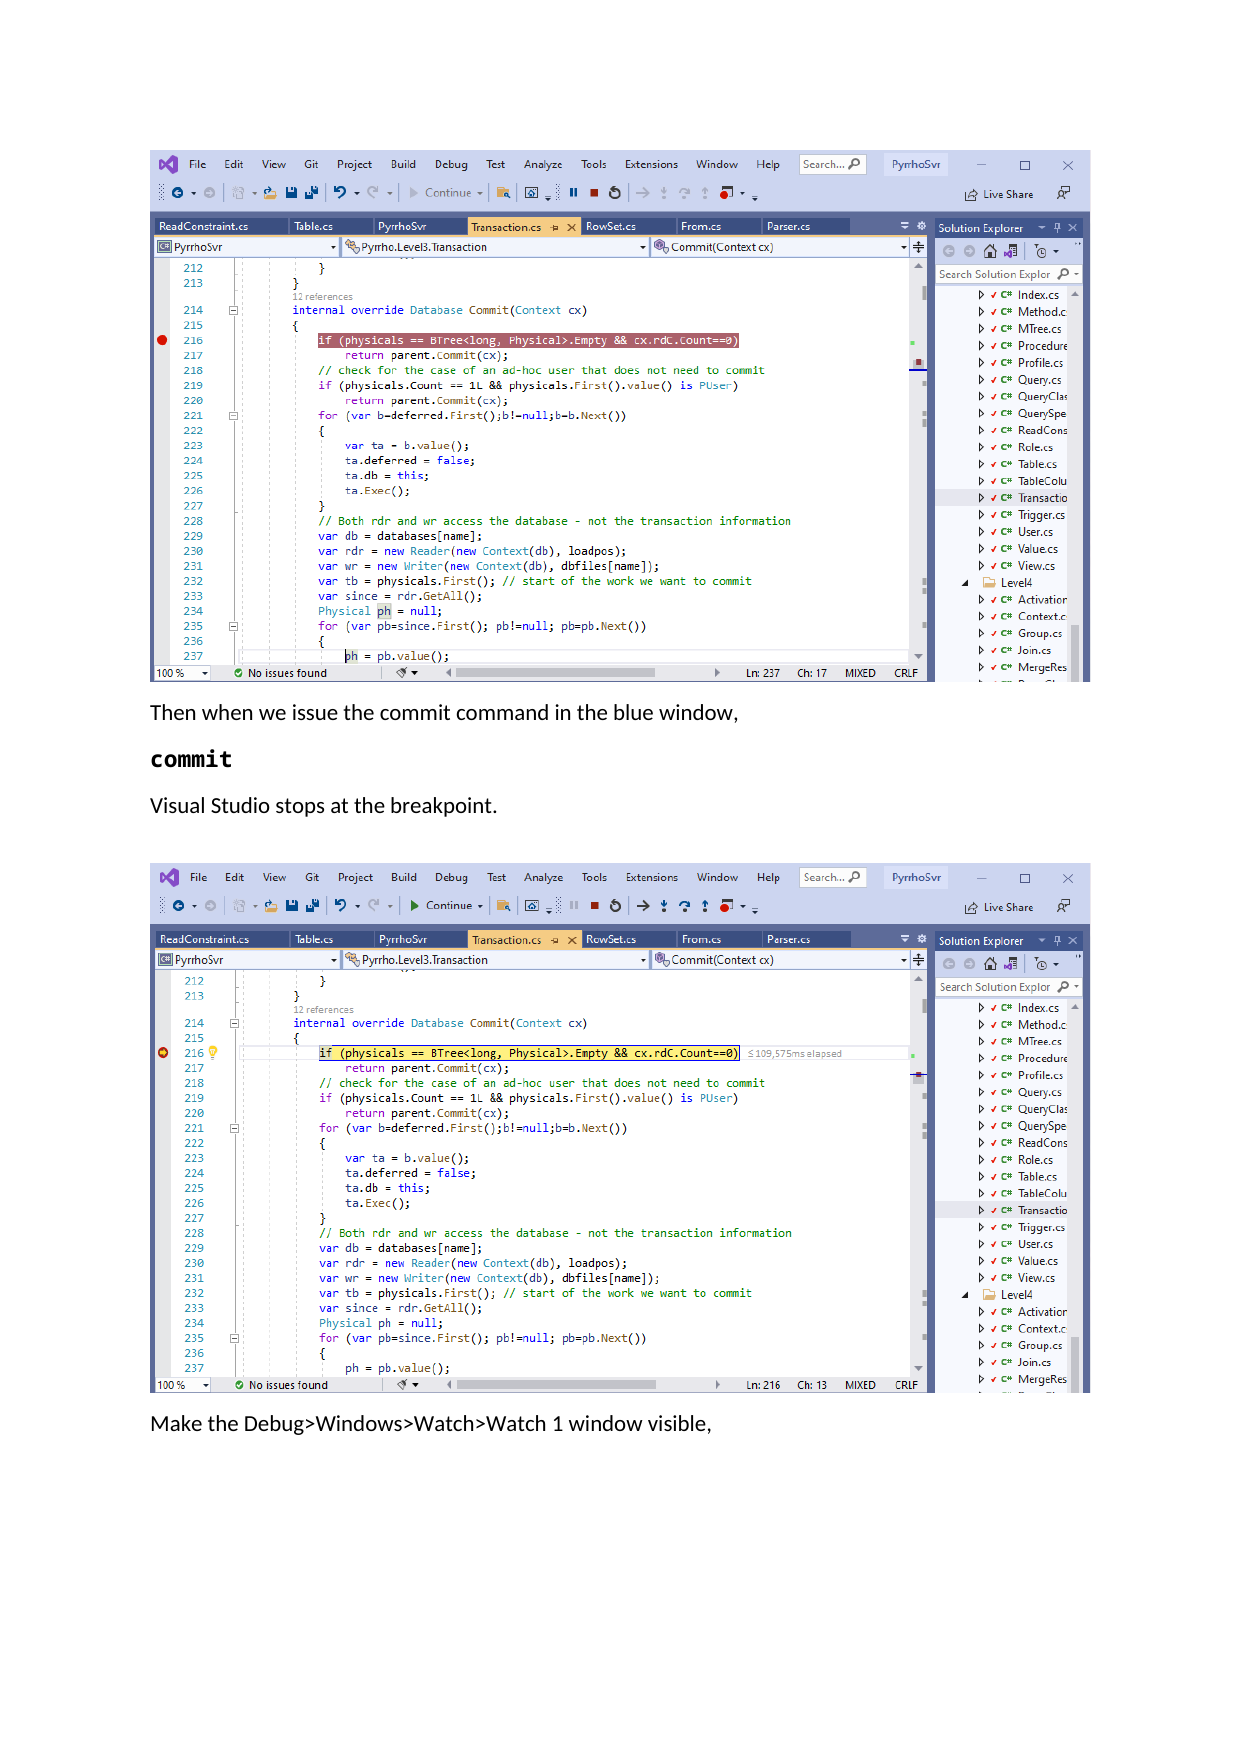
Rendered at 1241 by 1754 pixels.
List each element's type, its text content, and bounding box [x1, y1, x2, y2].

text Then when we issue the commit command in the blue window, [150, 698, 1090, 726]
picture [150, 863, 1091, 1393]
text Make the Debug>Windows>Watch>Watch 1 window visible, [150, 1409, 1090, 1437]
text Visual Studio stops at the breakpoint. [150, 791, 1090, 819]
text commit [150, 743, 1090, 774]
picture [150, 150, 1091, 682]
